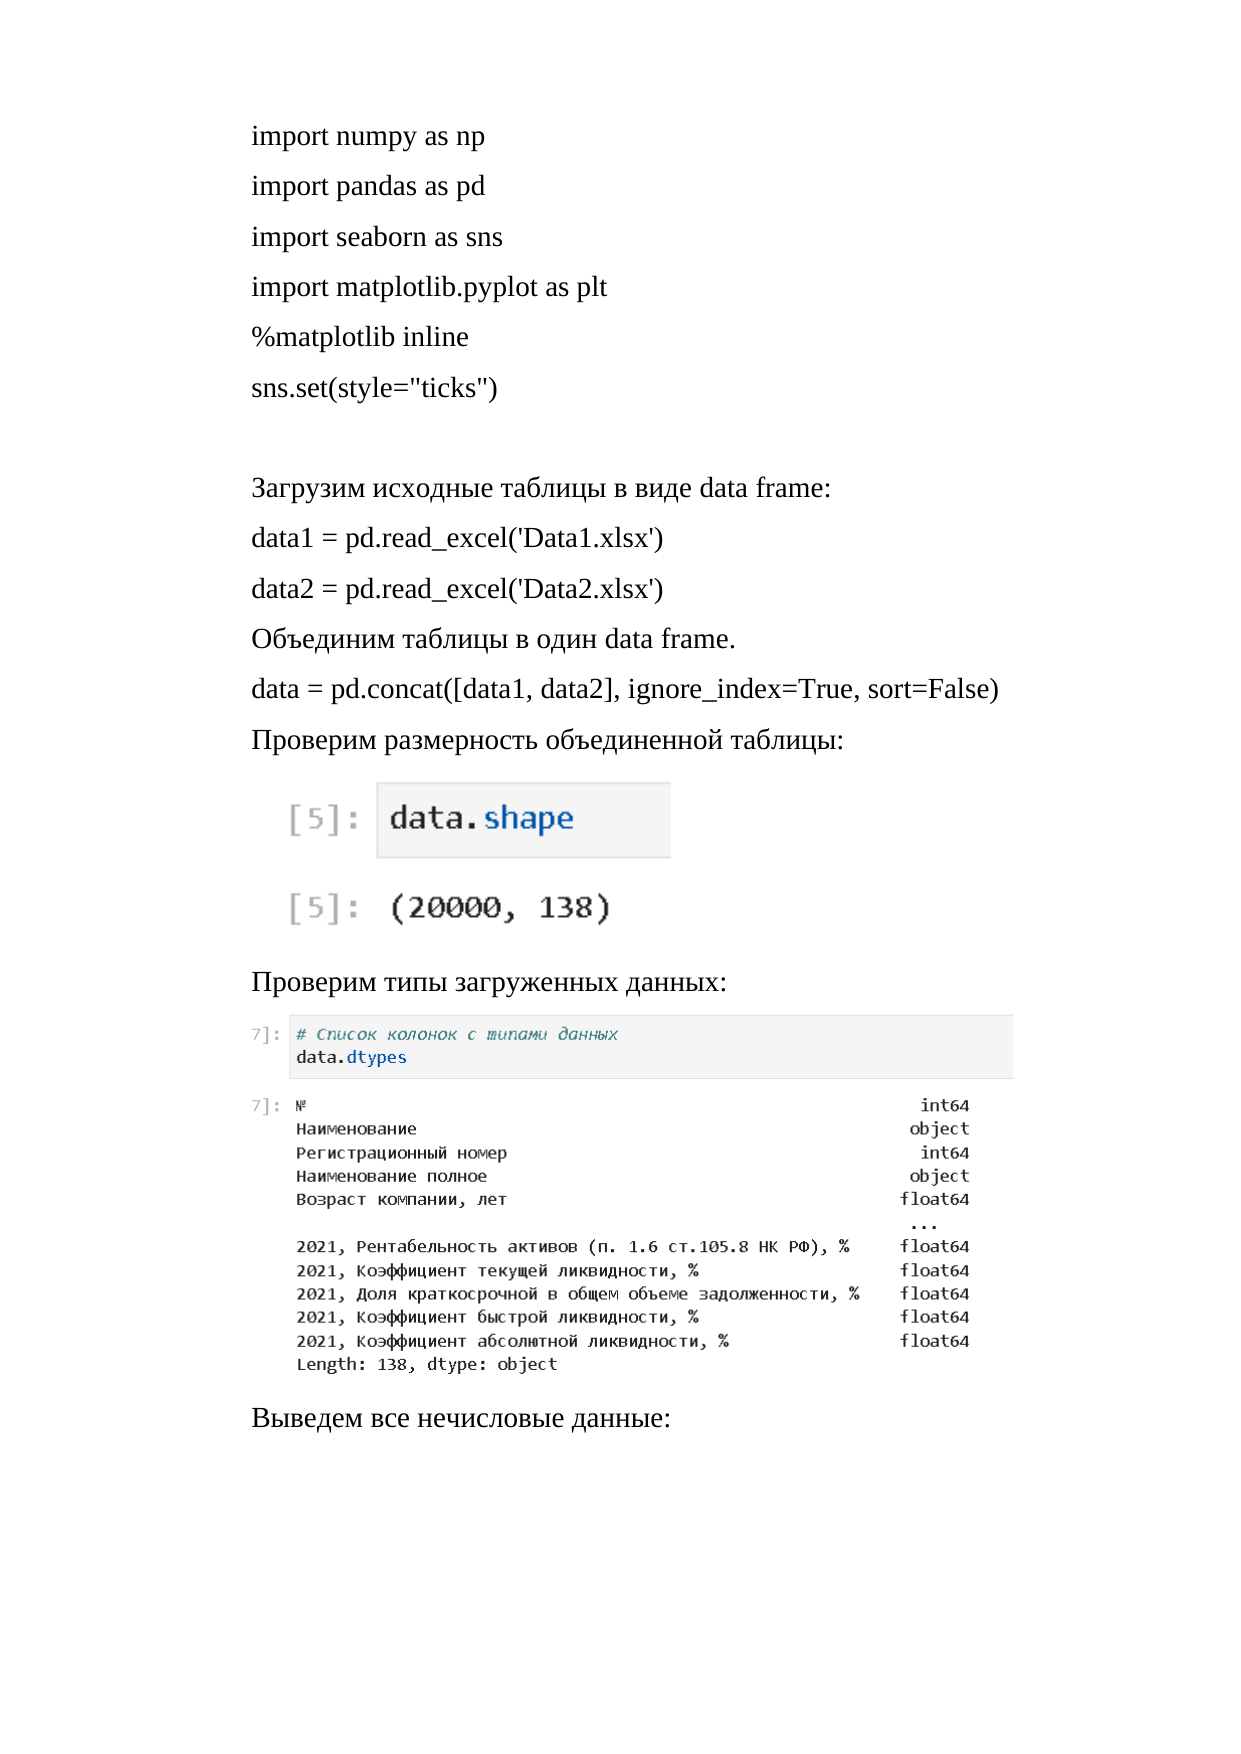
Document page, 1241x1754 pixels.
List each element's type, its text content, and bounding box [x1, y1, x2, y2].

text Загрузим исходные таблицы в виде data frame: [177, 470, 1152, 504]
text Проверим типы загруженных данных: [177, 964, 1152, 998]
text %matplotlib inline [177, 319, 1152, 353]
text Выведем все нечисловые данные: [177, 1400, 1152, 1433]
text import seaborn as sns [177, 219, 1152, 252]
picture [251, 1014, 1014, 1386]
text Объединим таблицы в один data frame. [177, 621, 1152, 655]
text Проверим размерность объединенной таблицы: [177, 722, 1152, 755]
picture [251, 772, 672, 951]
text sns.set(style="ticks") [177, 370, 1152, 403]
text import pandas as pd [177, 168, 1152, 202]
text import numpy as np [177, 118, 1152, 152]
text import matplotlib.pyplot as plt [177, 269, 1152, 303]
text data2 = pd.read_excel('Data2.xlsx') [177, 571, 1152, 604]
text data = pd.concat([data1, data2], ignore_index=True, sort=False) [177, 672, 1152, 705]
text data1 = pd.read_excel('Data1.xlsx') [177, 521, 1152, 554]
